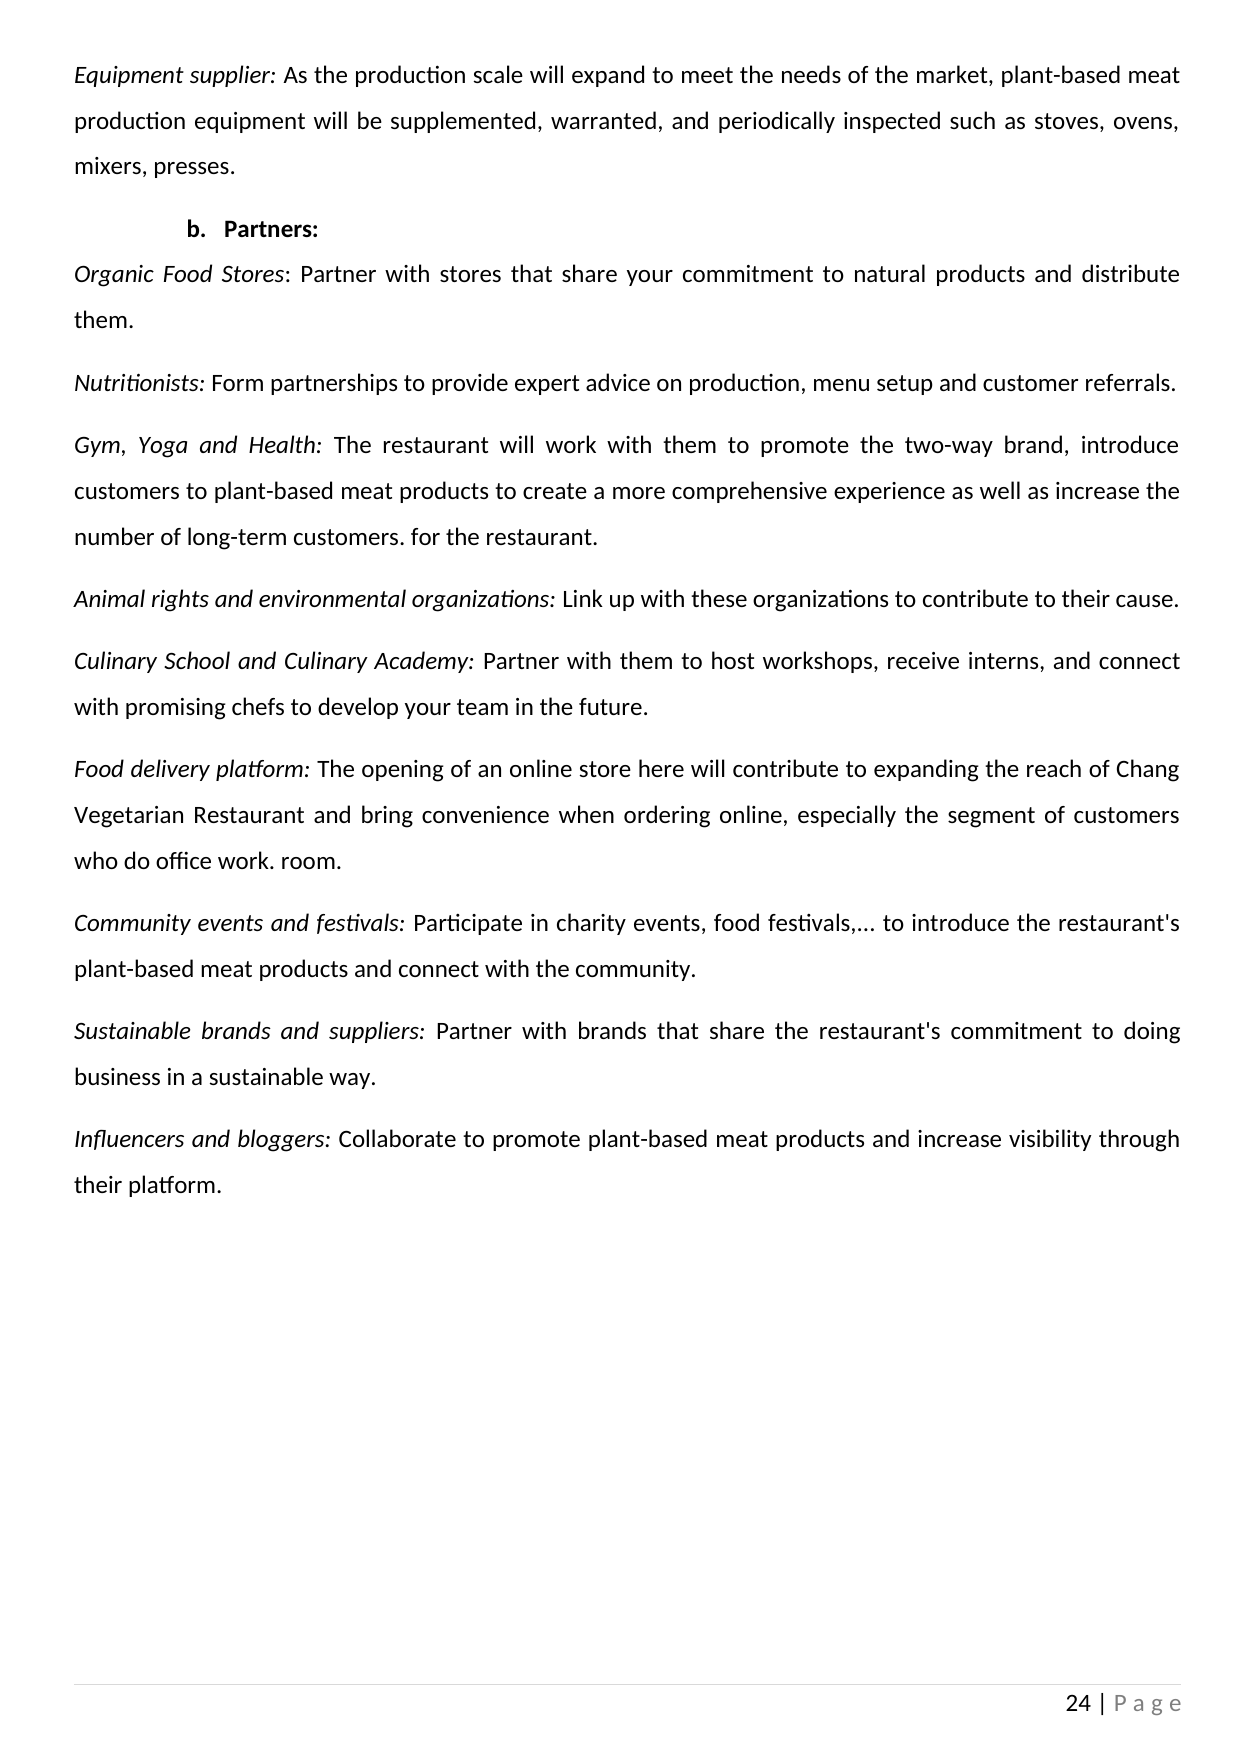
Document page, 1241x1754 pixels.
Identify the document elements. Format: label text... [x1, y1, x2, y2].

text Animal rights and environmental organizations: Link up with these organizations to contribute to their cause. [74, 583, 1181, 613]
text Organic Food Stores: Partner with stores that share your commitment to natural products and distribute them. [74, 259, 1181, 335]
text Equipment supplier: As the production scale will expand to meet the needs of the market, plant-based meat production equipment will be supplemented, warranted, and periodically inspected such as stoves, ovens, mixers, presses. [74, 59, 1181, 181]
text Community events and festivals: Participate in charity events, food festivals,... to introduce the restaurant's plant-based meat products and connect with the community. [74, 907, 1181, 984]
text Food delivery platform: The opening of an online store here will contribute to expanding the reach of Chang Vegetarian Restaurant and bring convenience when ordering online, especially the segment of customers who do office work. room. [74, 753, 1181, 876]
text Nutritionists: Form partnerships to provide expert advice on production, menu setup and customer referrals. [74, 367, 1181, 397]
text Influencers and bloggers: Collaborate to promote plant-based meat products and increase visibility through their platform. [74, 1124, 1181, 1200]
subtitle Partners: [186, 213, 1181, 243]
text Gym, Yoga and Health: The restaurant will work with them to promote the two-way brand, introduce customers to plant-based meat products to create a more comprehensive experience as well as increase the number of long-term customers. for the restaurant. [74, 429, 1181, 551]
text Culinary School and Culinary Academy: Partner with them to host workshops, receive interns, and connect with promising chefs to develop your team in the future. [74, 645, 1181, 722]
text Sustainable brands and suppliers: Partner with brands that share the restaurant's commitment to doing business in a sustainable way. [74, 1016, 1181, 1092]
